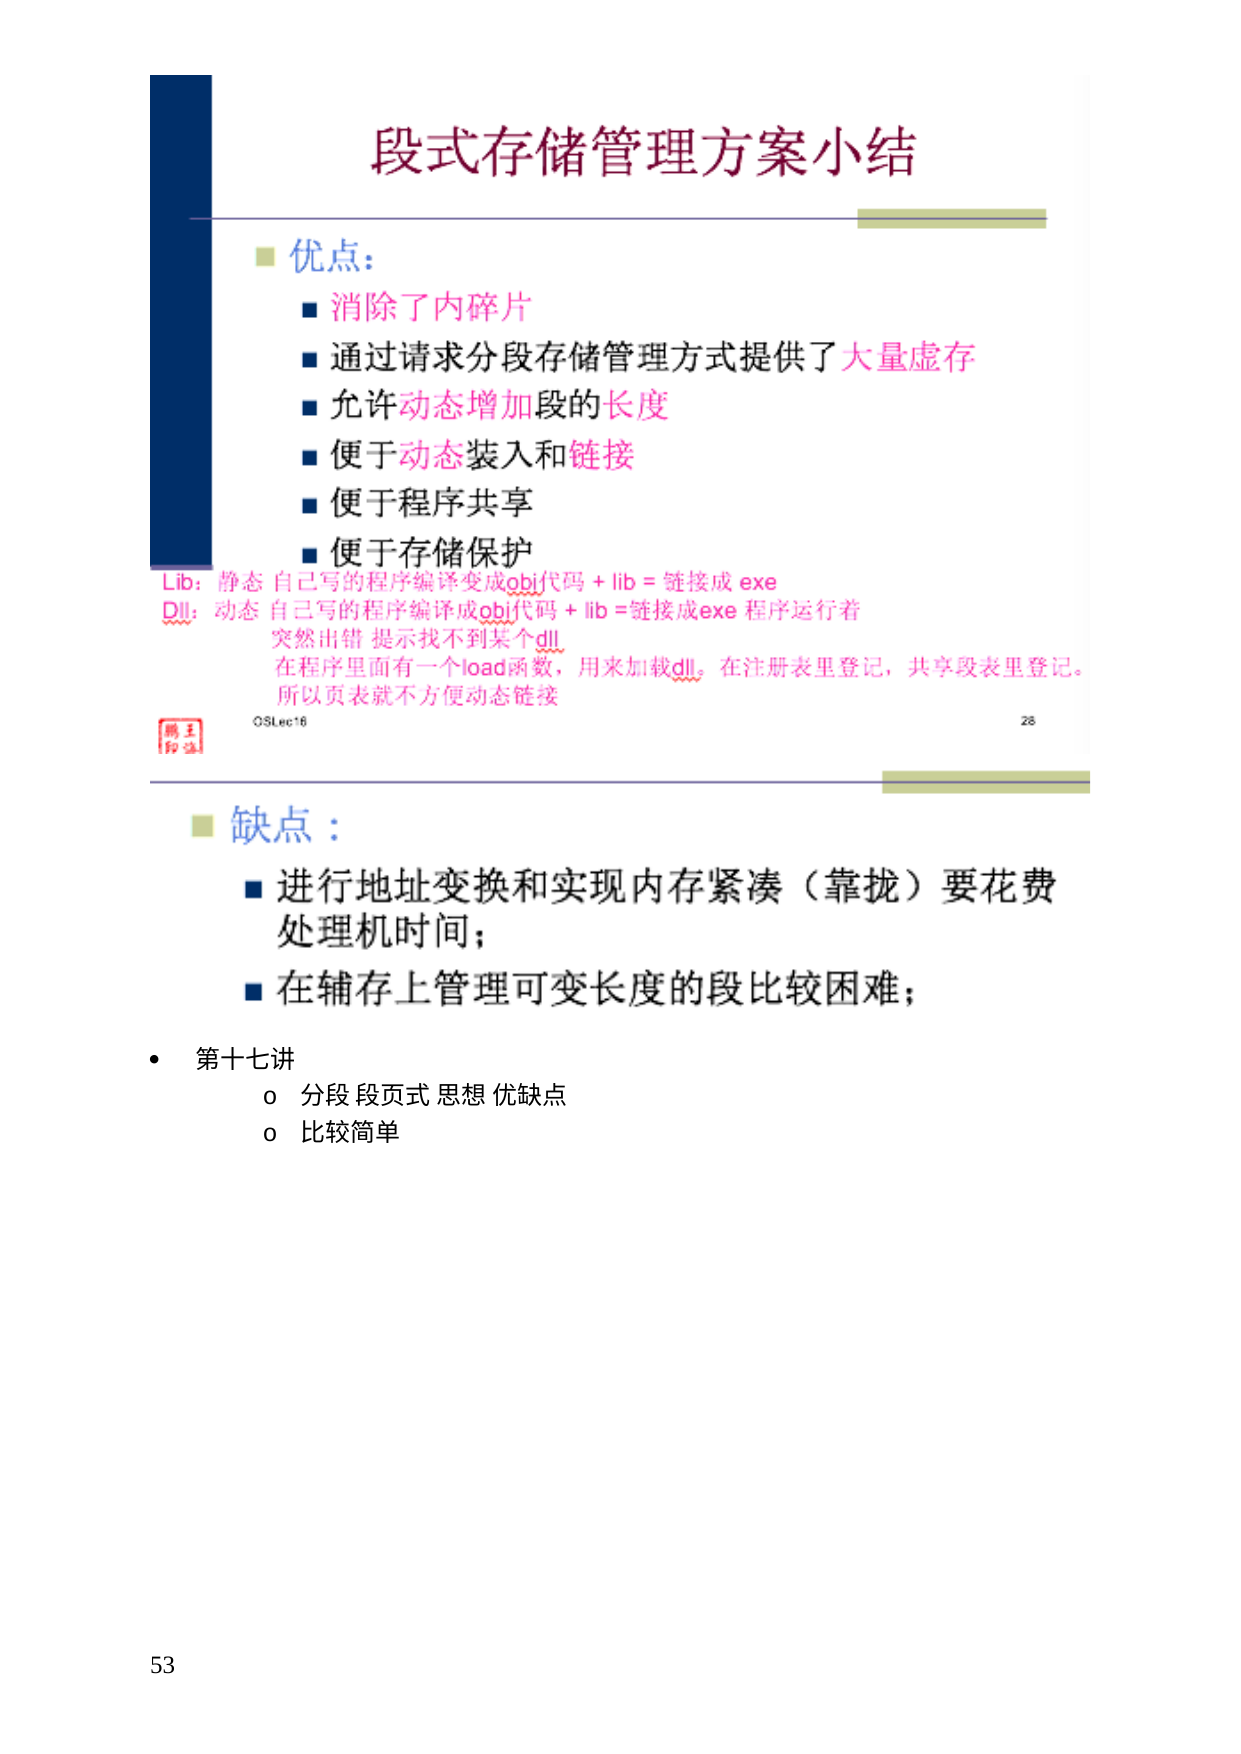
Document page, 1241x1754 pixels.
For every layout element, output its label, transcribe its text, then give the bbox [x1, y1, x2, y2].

list 比较简单 [262, 1112, 1090, 1149]
list 第十七讲 [150, 1040, 1090, 1076]
picture [150, 75, 1091, 1040]
list 分段 段页式 思想 优缺点 [262, 1076, 1090, 1112]
